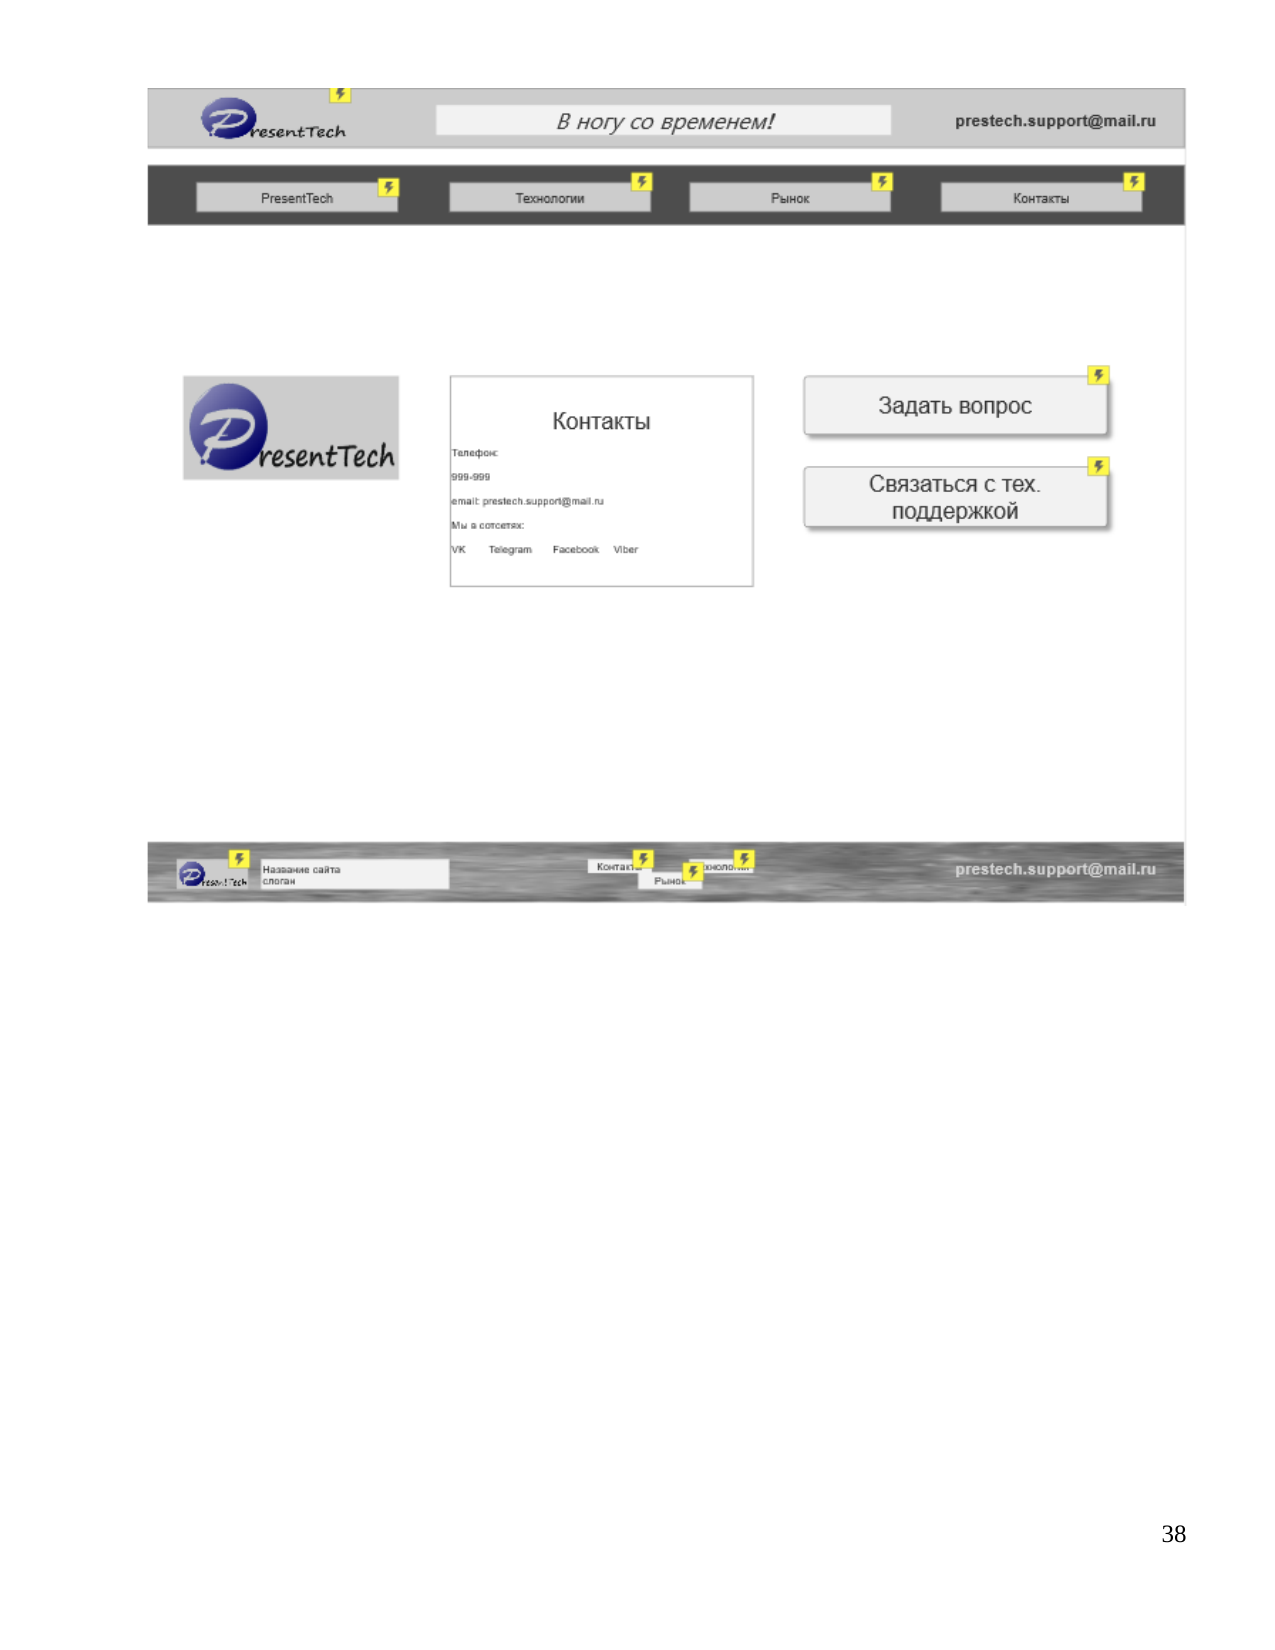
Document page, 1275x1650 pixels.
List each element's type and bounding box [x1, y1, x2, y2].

picture [147, 88, 1187, 906]
